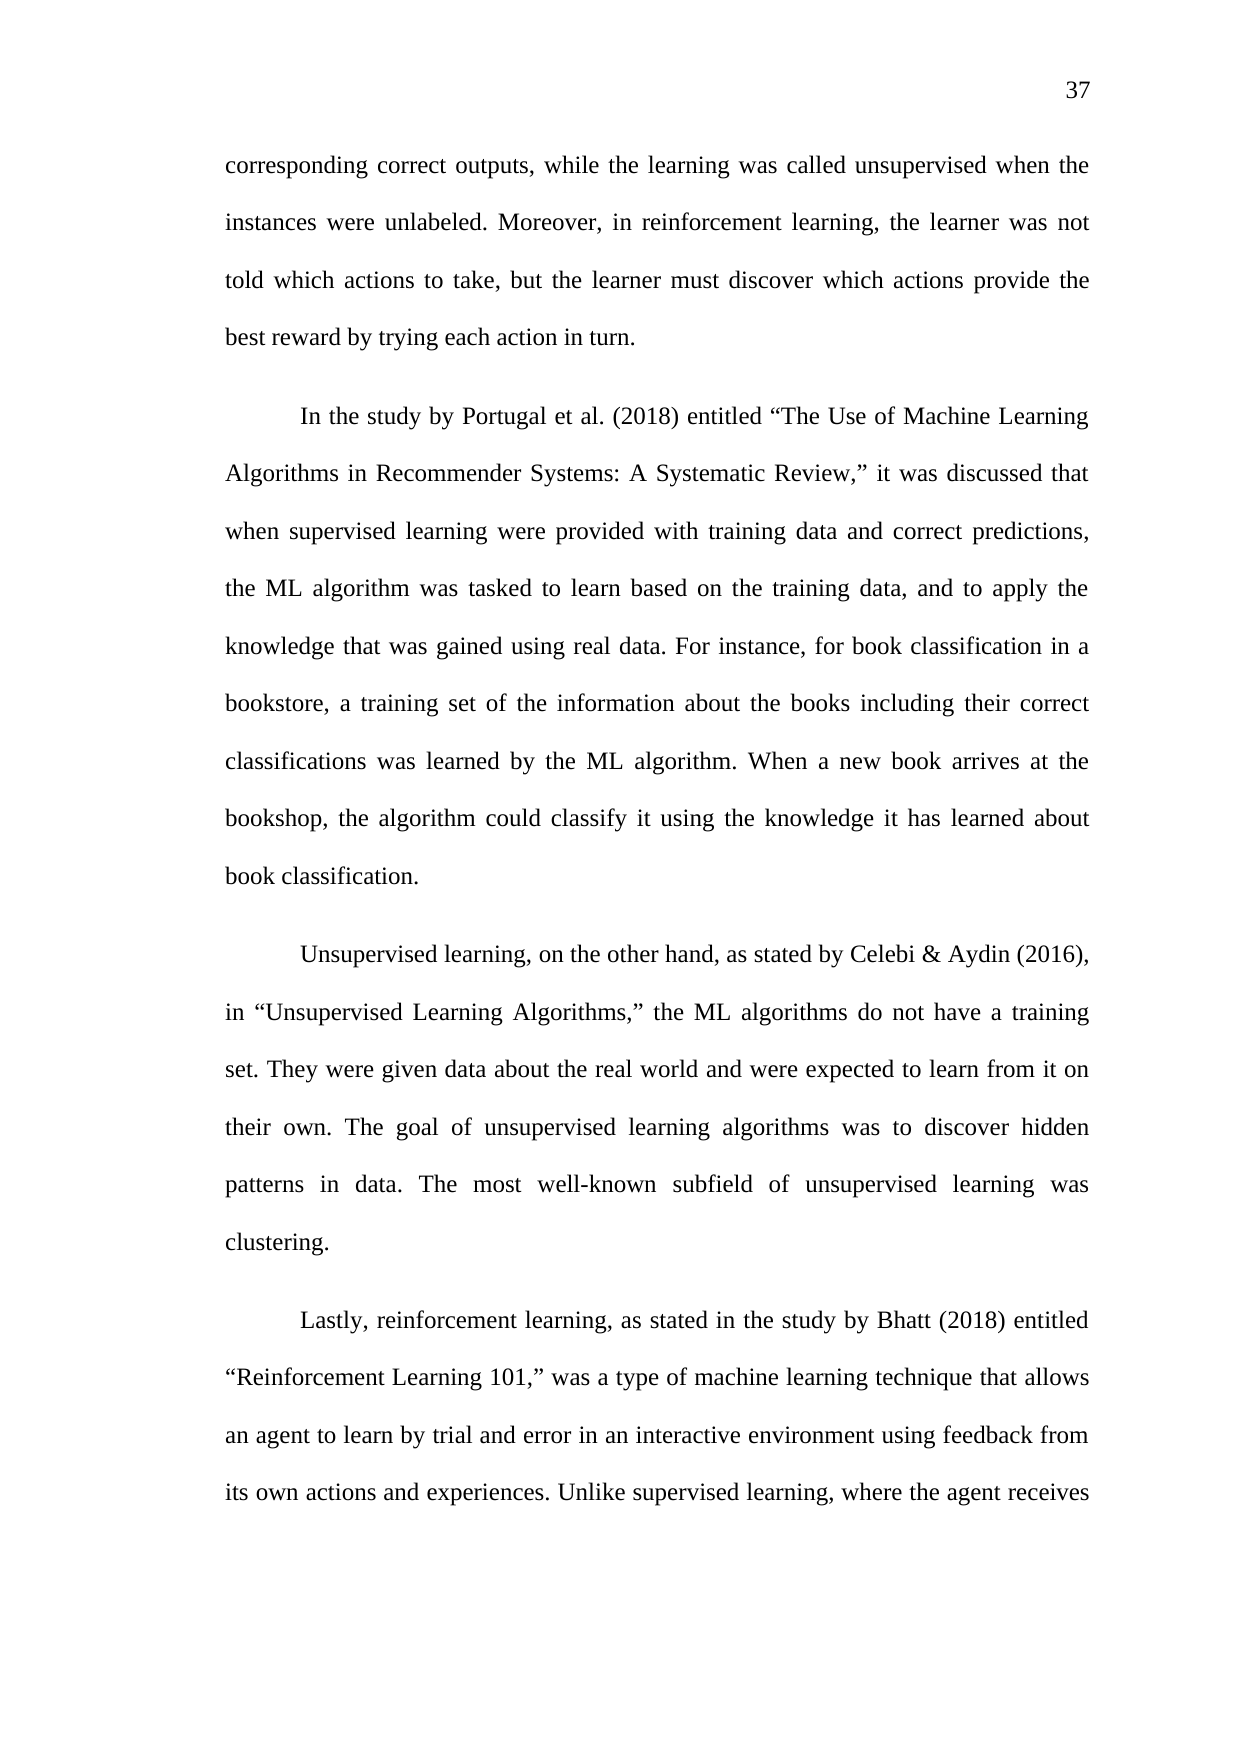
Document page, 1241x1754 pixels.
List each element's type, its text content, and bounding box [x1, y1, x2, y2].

text Unsupervised learning, on the other hand, as stated by Celebi & Aydin (2016), in “Unsupervised Learning Algorithms,” the ML algorithms do not have a training set. They were given data about the real world and were expected to learn from it on their own. The goal of unsupervised learning algorithms was to discover hidden patterns in data. The most well-known subfield of unsupervised learning was clustering. [225, 939, 1090, 1255]
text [225, 150, 1090, 351]
text In the study by Portugal et al. (2018) entitled “The Use of Machine Learning Algorithms in Recommender Systems: A Systematic Review,” it was discussed that when supervised learning were provided with training data and correct predictions, the ML algorithm was tasked to learn based on the training data, and to apply the knowledge that was gained using real data. For instance, for book classification in a bookstore, a training set of the information about the books including their correct classifications was learned by the ML algorithm. When a new book arrives at the bookshop, the algorithm could classify it using the knowledge it has learned about book classification. [225, 401, 1090, 889]
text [225, 1305, 1090, 1506]
